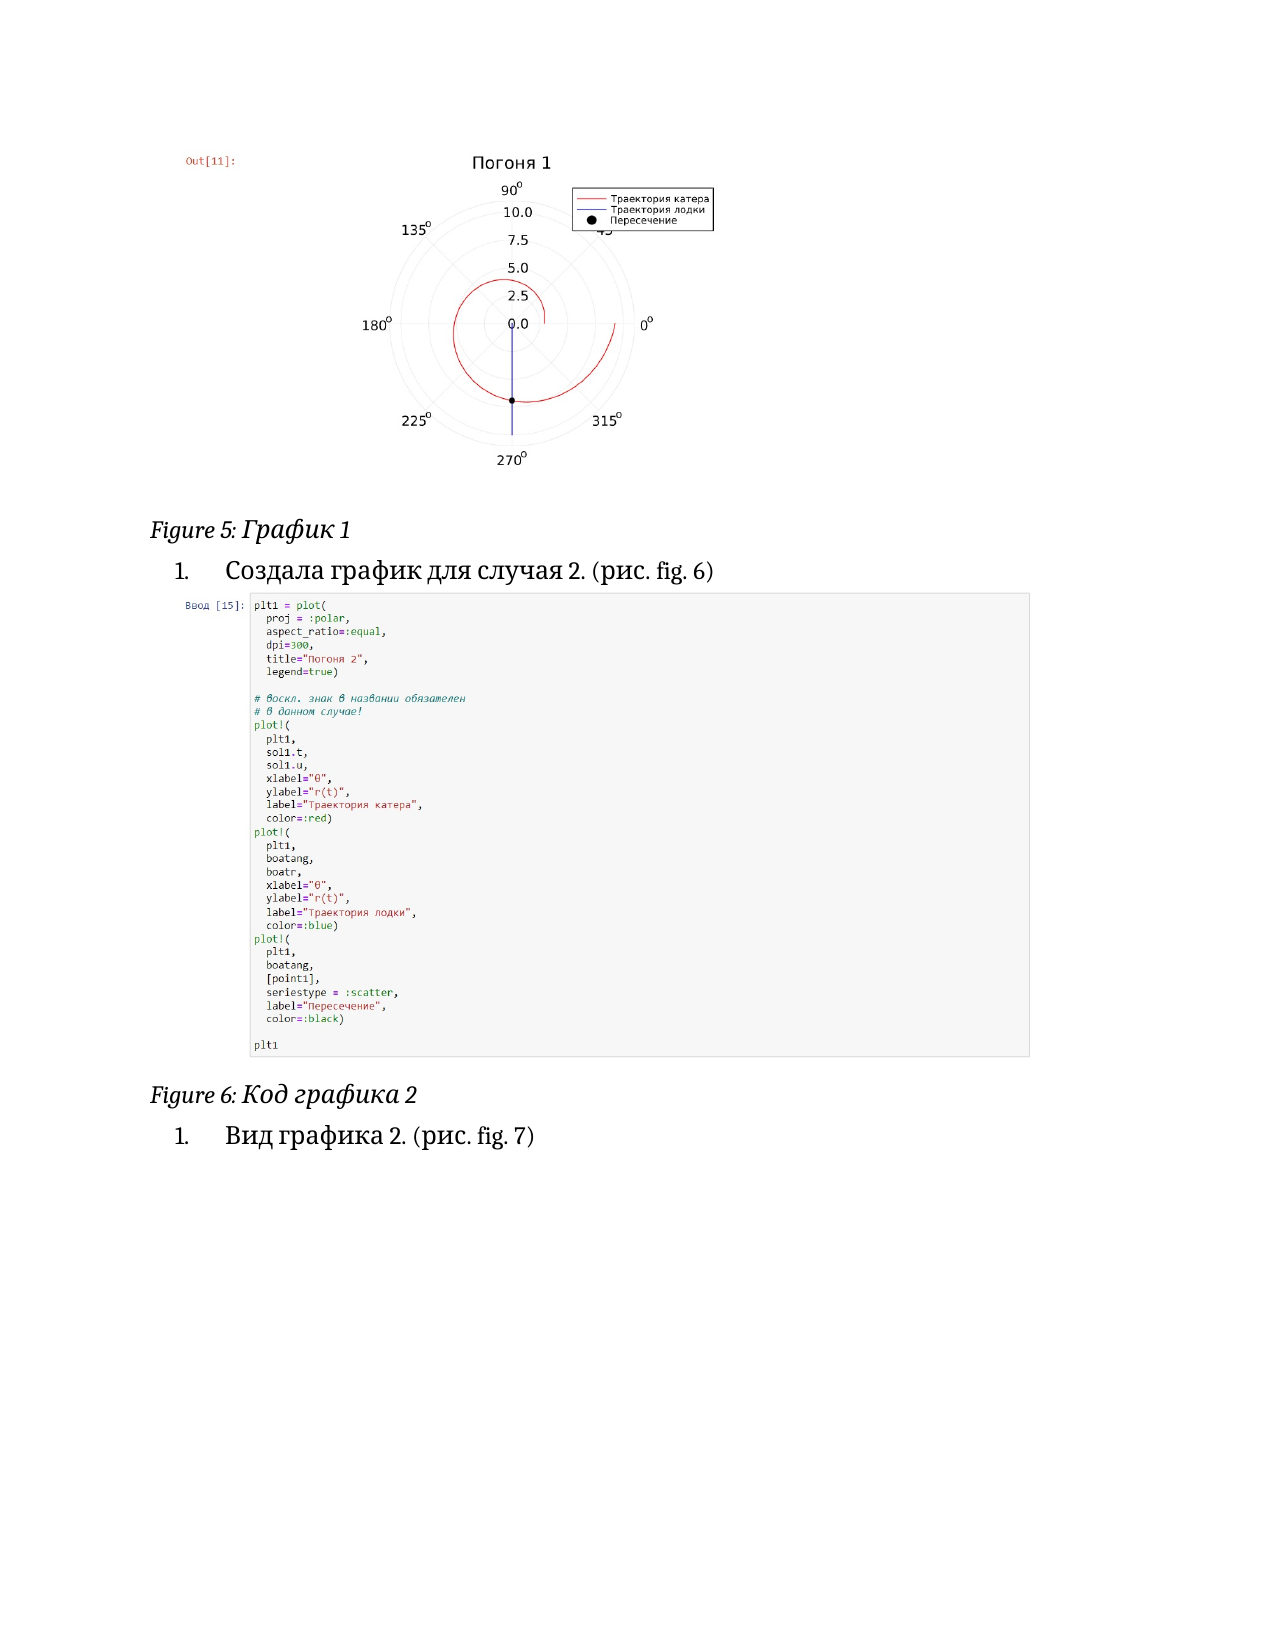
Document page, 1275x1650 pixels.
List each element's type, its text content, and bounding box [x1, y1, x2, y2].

text Figure 5: График 1 [150, 516, 1125, 544]
picture [168, 150, 1044, 495]
list Создала график для случая 2. (рис. fig. 6) [175, 557, 1125, 586]
list Вид графика 2. (рис. fig. 7) [175, 1122, 1125, 1151]
text Figure 6: Код графика 2 [150, 1081, 1125, 1110]
picture [168, 589, 1044, 1061]
